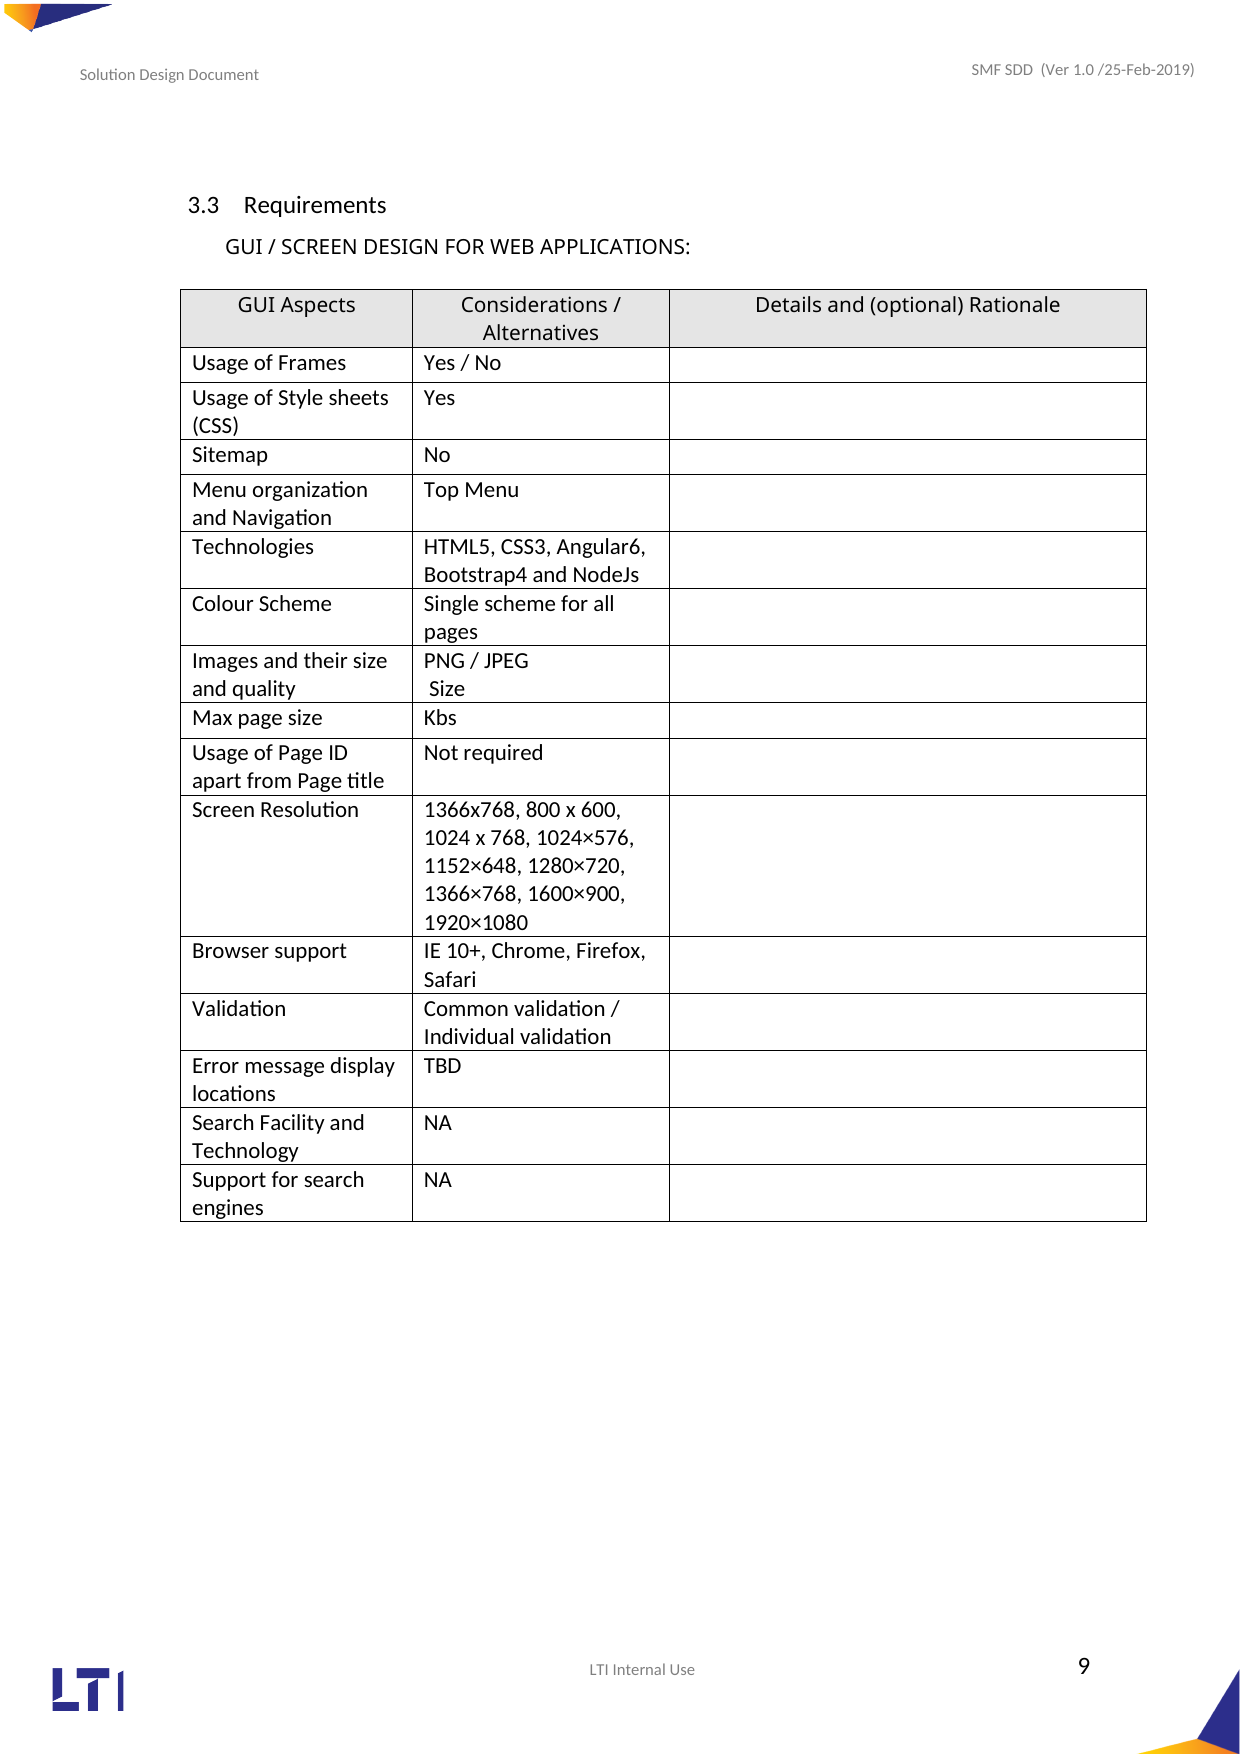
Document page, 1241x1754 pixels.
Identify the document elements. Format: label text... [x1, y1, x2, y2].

table_cell Usage of Frames [181, 348, 412, 382]
table_cell Browser support [181, 937, 412, 993]
table_cell NA [413, 1165, 669, 1221]
table_cell Kbs [413, 703, 669, 737]
table_cell [670, 475, 1146, 531]
table_cell [670, 1108, 1146, 1164]
table_cell Images and their size and quality [181, 646, 412, 702]
table_cell [670, 1165, 1146, 1221]
table_cell [670, 348, 1146, 382]
table_header Details and (optional) Rationale [670, 290, 1146, 347]
table_cell Usage of Page ID apart from Page title [181, 739, 412, 794]
table_cell Max page size [181, 703, 412, 737]
table_cell Sitemap [181, 440, 412, 474]
table_cell HTML5, CSS3, Angular6, Bootstrap4 and NodeJs [413, 532, 669, 588]
table_cell No [413, 440, 669, 474]
table_cell Usage of Style sheets (CSS) [181, 383, 412, 439]
table_cell IE 10+, Chrome, Firefox, Safari [413, 937, 669, 993]
table_cell Validation [181, 994, 412, 1050]
table_cell NA [413, 1108, 669, 1164]
table_header GUI Aspects [181, 290, 412, 347]
table_cell Support for search engines [181, 1165, 412, 1221]
table_cell [670, 646, 1146, 702]
table_cell Menu organization and Navigation [181, 475, 412, 531]
table_cell [670, 383, 1146, 439]
table_cell Colour Scheme [181, 589, 412, 645]
table_cell Search Facility and Technology [181, 1108, 412, 1164]
picture [4, 0, 113, 100]
table_cell Error message display locations [181, 1051, 412, 1107]
table_cell [670, 739, 1146, 794]
table_cell [670, 532, 1146, 588]
picture [1134, 1670, 1241, 1754]
list Requirements [187, 189, 1090, 219]
table_cell Yes / No [413, 348, 669, 382]
table_cell [670, 703, 1146, 737]
table_cell 1366x768, 800 x 600, 1024 x 768, 1024×576, 1152×648, 1280×720, 1366×768, 1600×900, 1920×1080 [413, 796, 669, 936]
table_cell Screen Resolution [181, 796, 412, 936]
table_cell [670, 994, 1146, 1050]
table_cell Technologies [181, 532, 412, 588]
table_cell Common validation / Individual validation [413, 994, 669, 1050]
table_cell Not required [413, 739, 669, 794]
table_cell [670, 589, 1146, 645]
table_cell [670, 937, 1146, 993]
picture [52, 1668, 124, 1711]
table_cell Yes [413, 383, 669, 439]
table_cell [670, 1051, 1146, 1107]
table_cell [670, 796, 1146, 936]
table_cell PNG / JPEG Size [413, 646, 669, 702]
text GUI / SCREEN DESIGN FOR WEB APPLICATIONS: [150, 232, 1090, 260]
table_cell TBD [413, 1051, 669, 1107]
table_cell Top Menu [413, 475, 669, 531]
table_header Considerations / Alternatives [413, 290, 669, 347]
table_cell [670, 440, 1146, 474]
table_cell Single scheme for all pages [413, 589, 669, 645]
